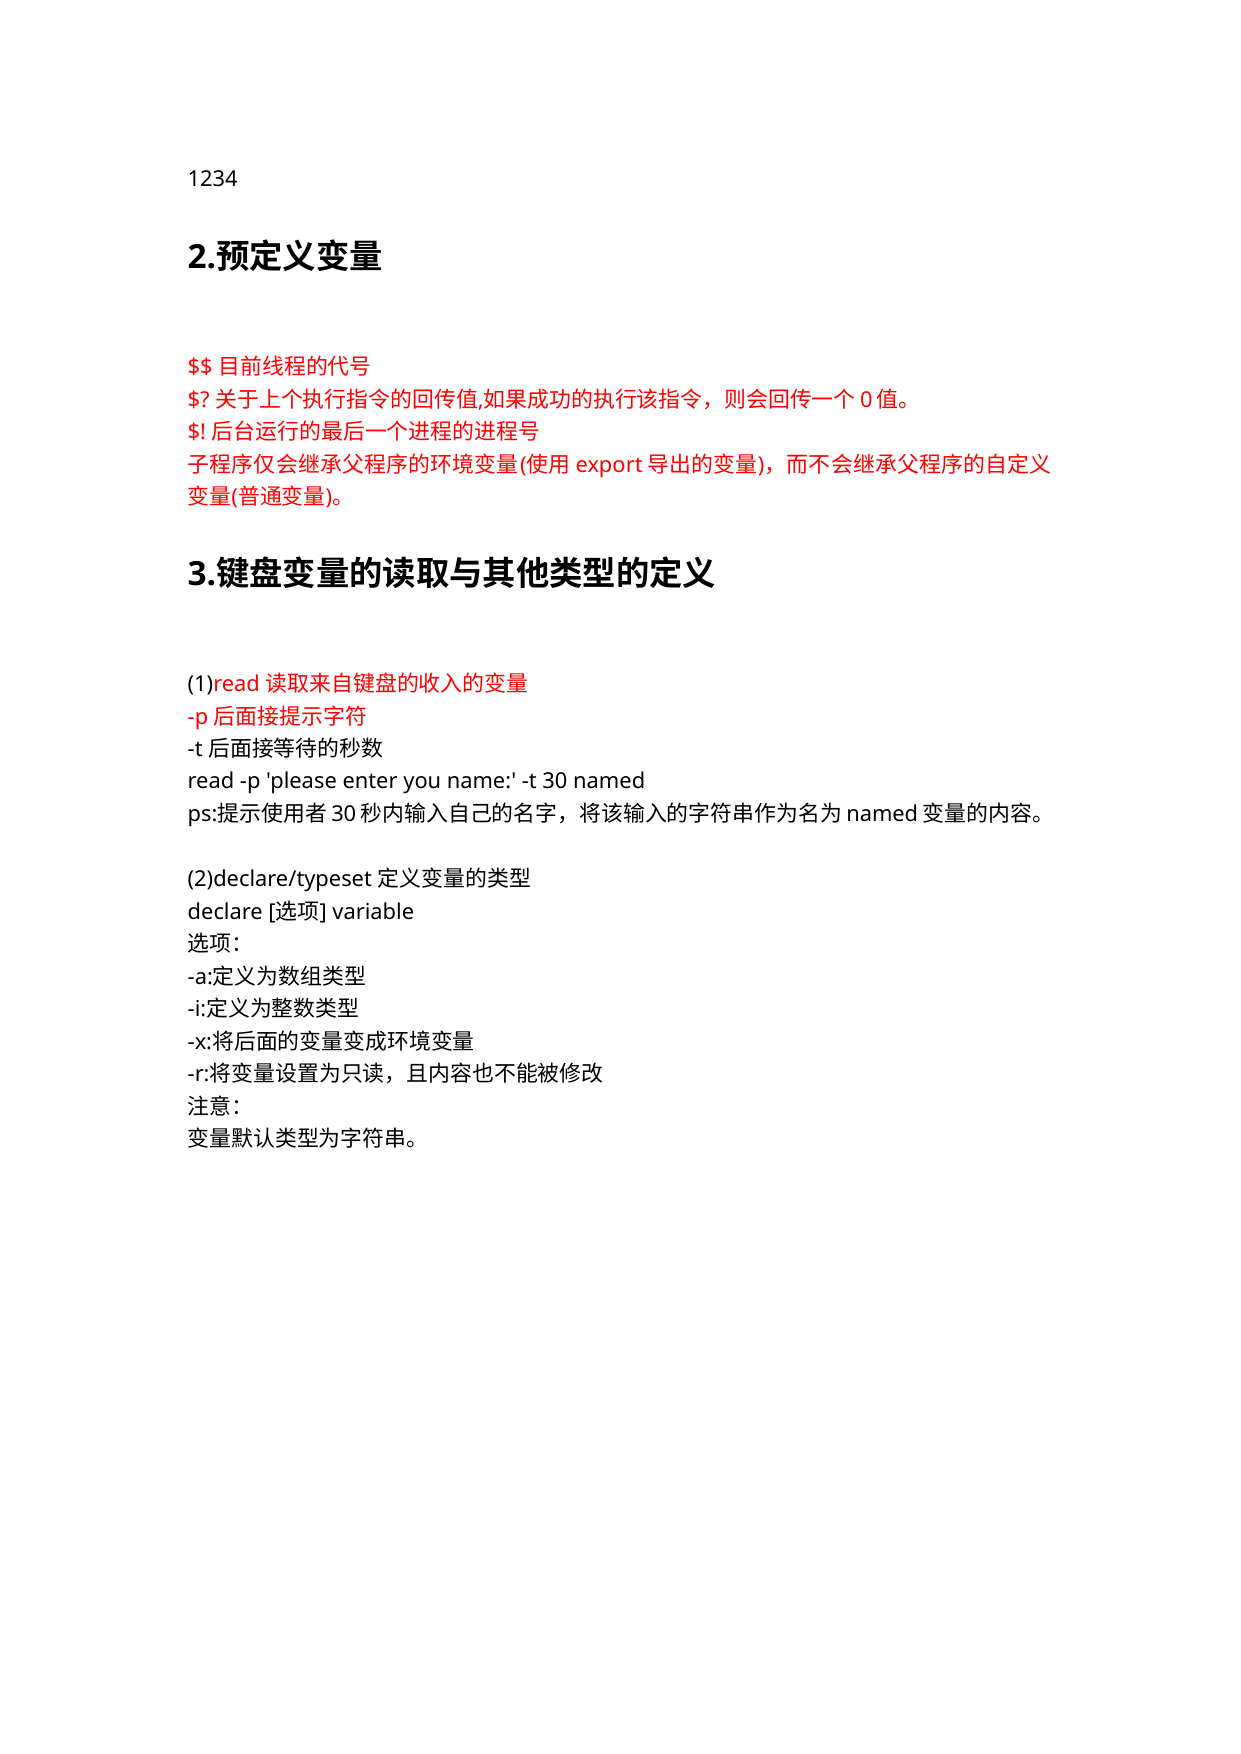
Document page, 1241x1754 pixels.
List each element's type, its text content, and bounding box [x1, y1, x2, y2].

text -p 后面接提示字符 [187, 698, 1053, 731]
text (1)read 读取来自键盘的收入的变量 [187, 666, 1053, 698]
text (2)declare/typeset 定义变量的类型 [187, 861, 1053, 893]
text 注意： [187, 1088, 1053, 1121]
text -i:定义为整数类型 [187, 991, 1053, 1023]
text -x:将后面的变量变成环境变量 [187, 1023, 1053, 1056]
text 1234 [187, 162, 1053, 194]
text -r:将变量设置为只读，且内容也不能被修改 [187, 1056, 1053, 1088]
subtitle 2.预定义变量 [187, 222, 1053, 287]
text ps:提示使用者30秒内输入自己的名字，将该输入的字符串作为名为named变量的内容。 [187, 796, 1053, 828]
text -t 后面接等待的秒数 [187, 731, 1053, 763]
text read -p 'please enter you name:' -t 30 named [187, 763, 1053, 796]
text $$ 目前线程的代号 [187, 349, 1053, 381]
text 变量默认类型为字符串。 [187, 1121, 1053, 1153]
text declare [选项] variable [187, 893, 1053, 926]
text $! 后台运行的最后一个进程的进程号 [187, 414, 1053, 446]
subtitle 3.键盘变量的读取与其他类型的定义 [187, 538, 1053, 603]
text -a:定义为数组类型 [187, 958, 1053, 991]
text 选项： [187, 926, 1053, 958]
text $? 关于上个执行指令的回传值,如果成功的执行该指令，则会回传一个0值。 [187, 381, 1053, 414]
text 子程序仅会继承父程序的环境变量(使用export导出的变量)，而不会继承父程序的自定义变量(普通变量)。 [187, 446, 1053, 511]
